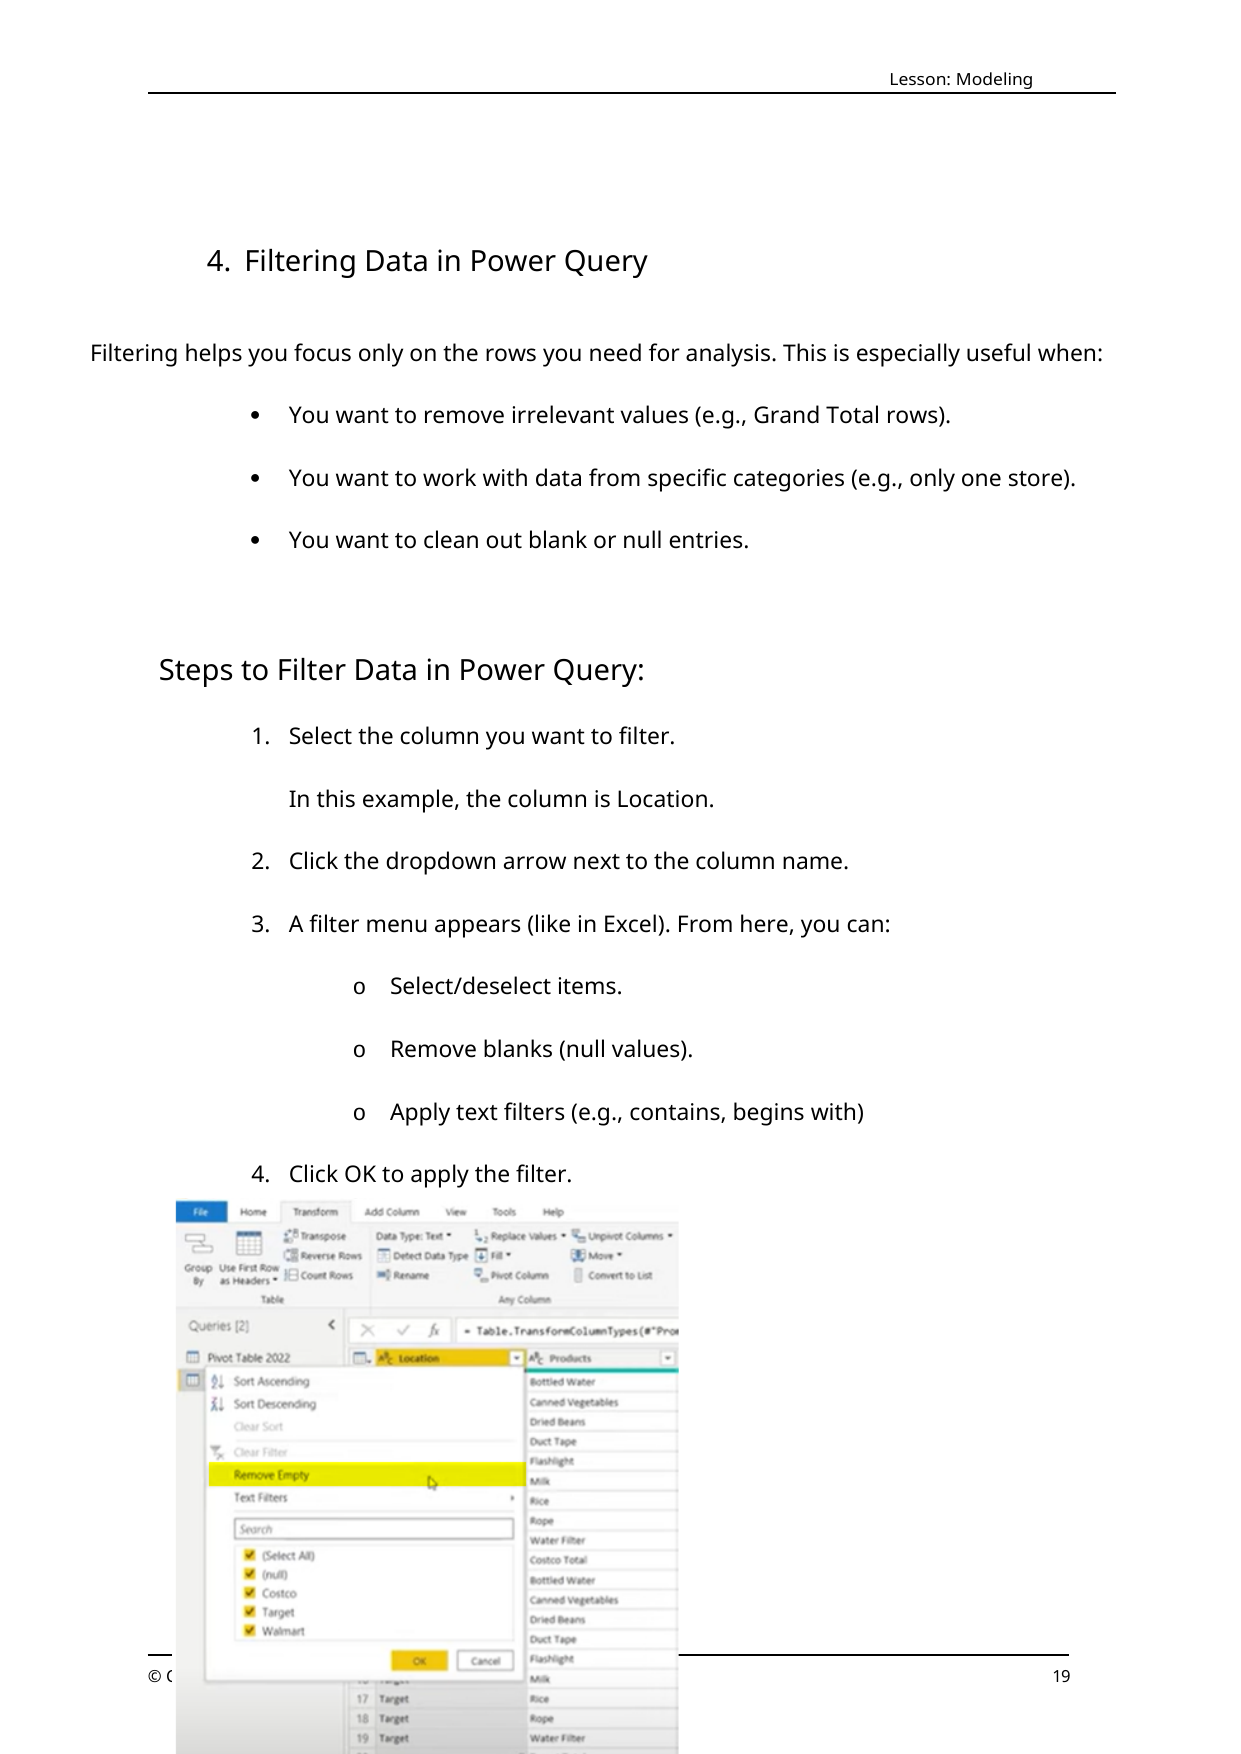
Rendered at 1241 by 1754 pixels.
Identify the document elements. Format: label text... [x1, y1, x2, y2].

text Filtering helps you focus only on the rows you need for analysis. This is especially useful when: [90, 337, 1240, 368]
list A filter menu appears (like in Excel). From here, you can: [251, 908, 1240, 939]
list Click OK to apply the filter. [251, 1158, 1240, 1189]
list Click the dropdown arrow next to the column name. [251, 845, 1240, 876]
text In this example, the column is Location. [288, 783, 1240, 814]
text Steps to Filter Data in Power Query: [15, 649, 1240, 689]
list You want to clean out blank or null entries. [251, 524, 1240, 556]
list You want to remove irrelevant values (e.g., Grand Total rows). [251, 399, 1240, 431]
list Apply text filters (e.g., contains, begins with) [352, 1095, 1240, 1127]
list Remove blanks (null values). [352, 1033, 1240, 1064]
list Select the column you want to filter. [251, 720, 1240, 751]
list Filtering Data in Power Query [207, 240, 1240, 280]
list You want to work with data from specific categories (e.g., only one store). [251, 462, 1240, 493]
picture [172, 1198, 679, 1754]
list Select/deselect items. [352, 970, 1240, 1002]
